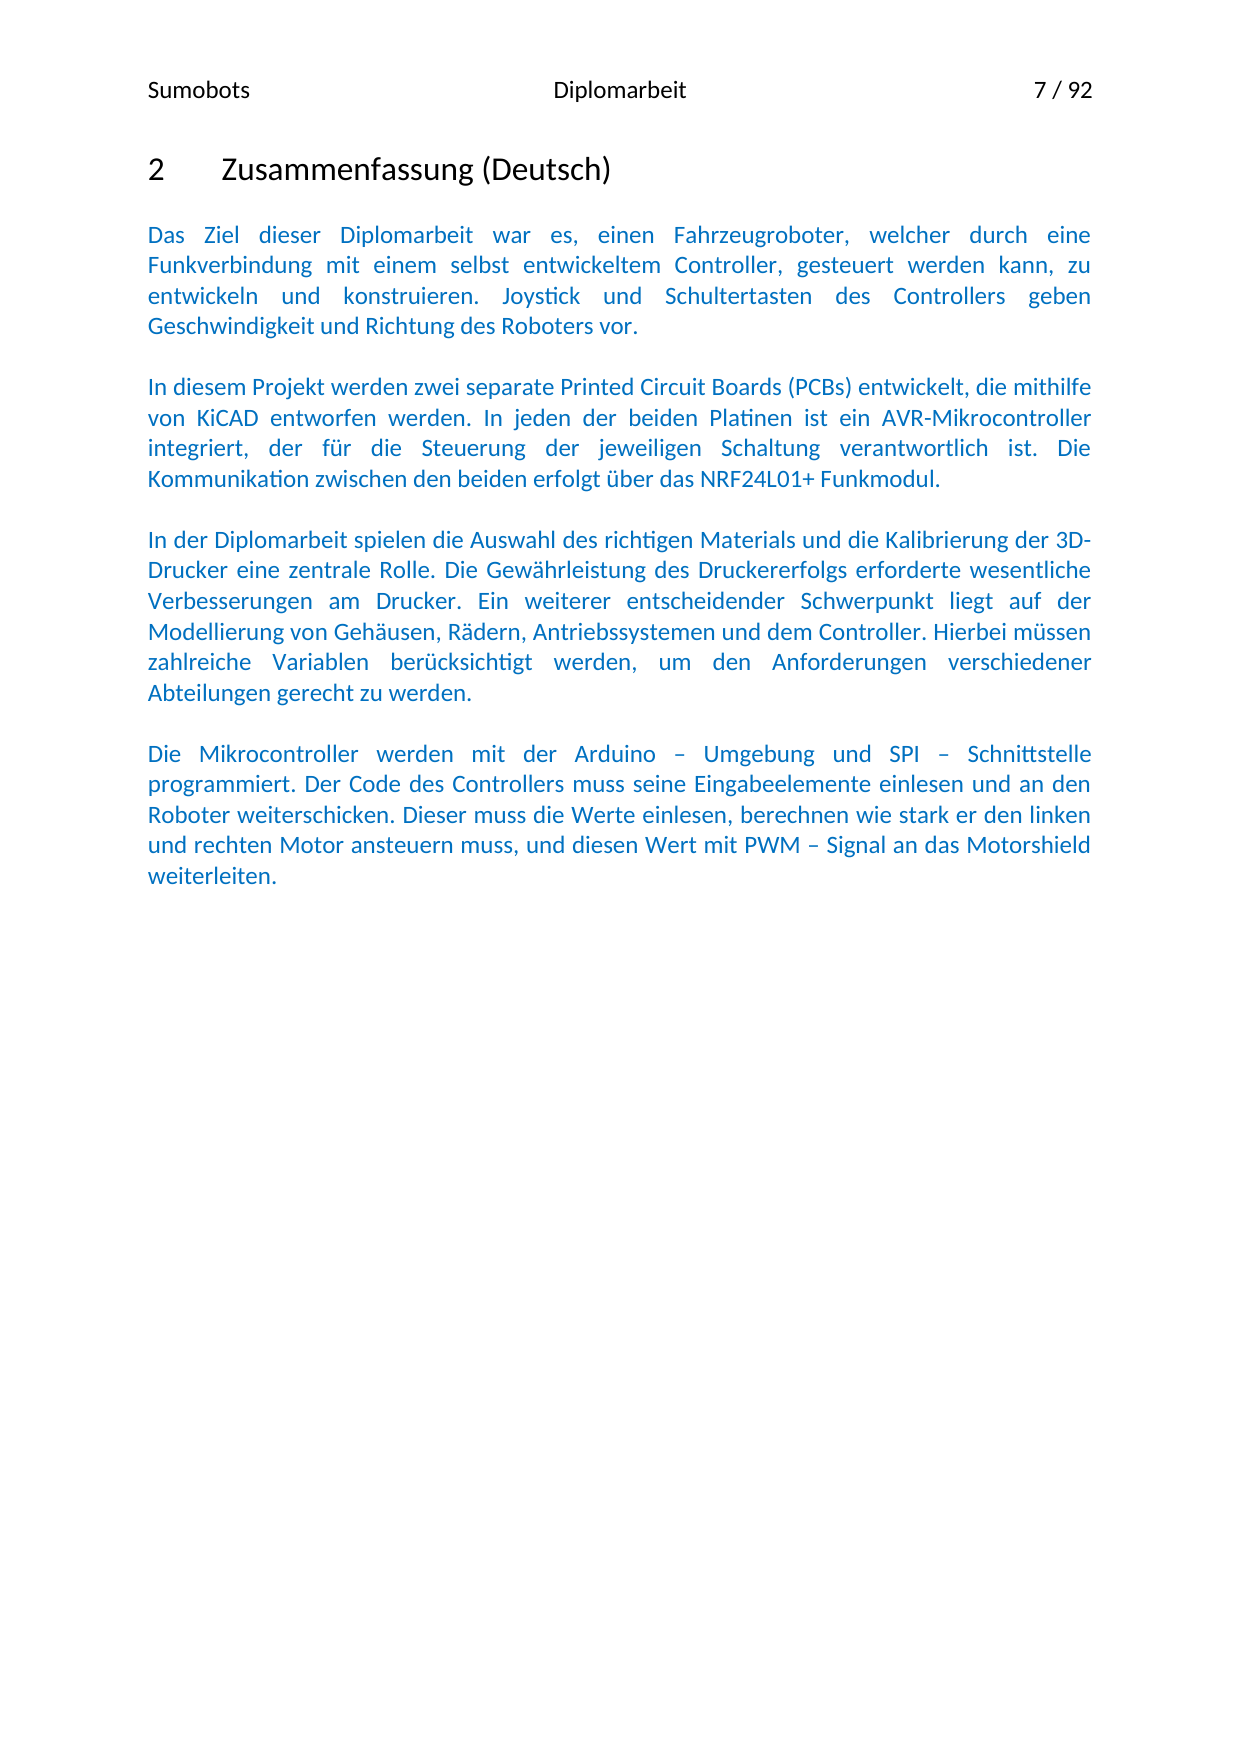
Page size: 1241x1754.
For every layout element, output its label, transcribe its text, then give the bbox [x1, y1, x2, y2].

text Die Mikrocontroller werden mit der Arduino – Umgebung und SPI – Schnittstelle programmiert. Der Code des Controllers muss seine Eingabeelemente einlesen und an den Roboter weiterschicken. Dieser muss die Werte einlesen, berechnen wie stark er den linken und rechten Motor ansteuern muss, und diesen Wert mit PWM – Signal an das Motorshield weiterleiten. [148, 738, 1093, 890]
text In der Diplomarbeit spielen die Auswahl des richtigen Materials und die Kalibrierung der 3D-Drucker eine zentrale Rolle. Die Gewährleistung des Druckererfolgs erforderte wesentliche Verbesserungen am Drucker. Ein weiterer entscheidender Schwerpunkt liegt auf der Modellierung von Gehäusen, Rädern, Antriebssystemen und dem Controller. Hierbei müssen zahlreiche Variablen berücksichtigt werden, um den Anforderungen verschiedener Abteilungen gerecht zu werden. [148, 524, 1093, 707]
subtitle Zusammenfassung (Deutsch) [148, 148, 1093, 188]
text In diesem Projekt werden zwei separate Printed Circuit Boards (PCBs) entwickelt, die mithilfe von KiCAD entworfen werden. In jeden der beiden Platinen ist ein AVR-Mikrocontroller integriert, der für die Steuerung der jeweiligen Schaltung verantwortlich ist. Die Kommunikation zwischen den beiden erfolgt über das NRF24L01+ Funkmodul. [148, 371, 1093, 493]
text Das Ziel dieser Diplomarbeit war es, einen Fahrzeugroboter, welcher durch eine Funkverbindung mit einem selbst entwickeltem Controller, gesteuert werden kann, zu entwickeln und konstruieren. Joystick und Schultertasten des Controllers geben Geschwindigkeit und Richtung des Roboters vor. [148, 219, 1093, 341]
